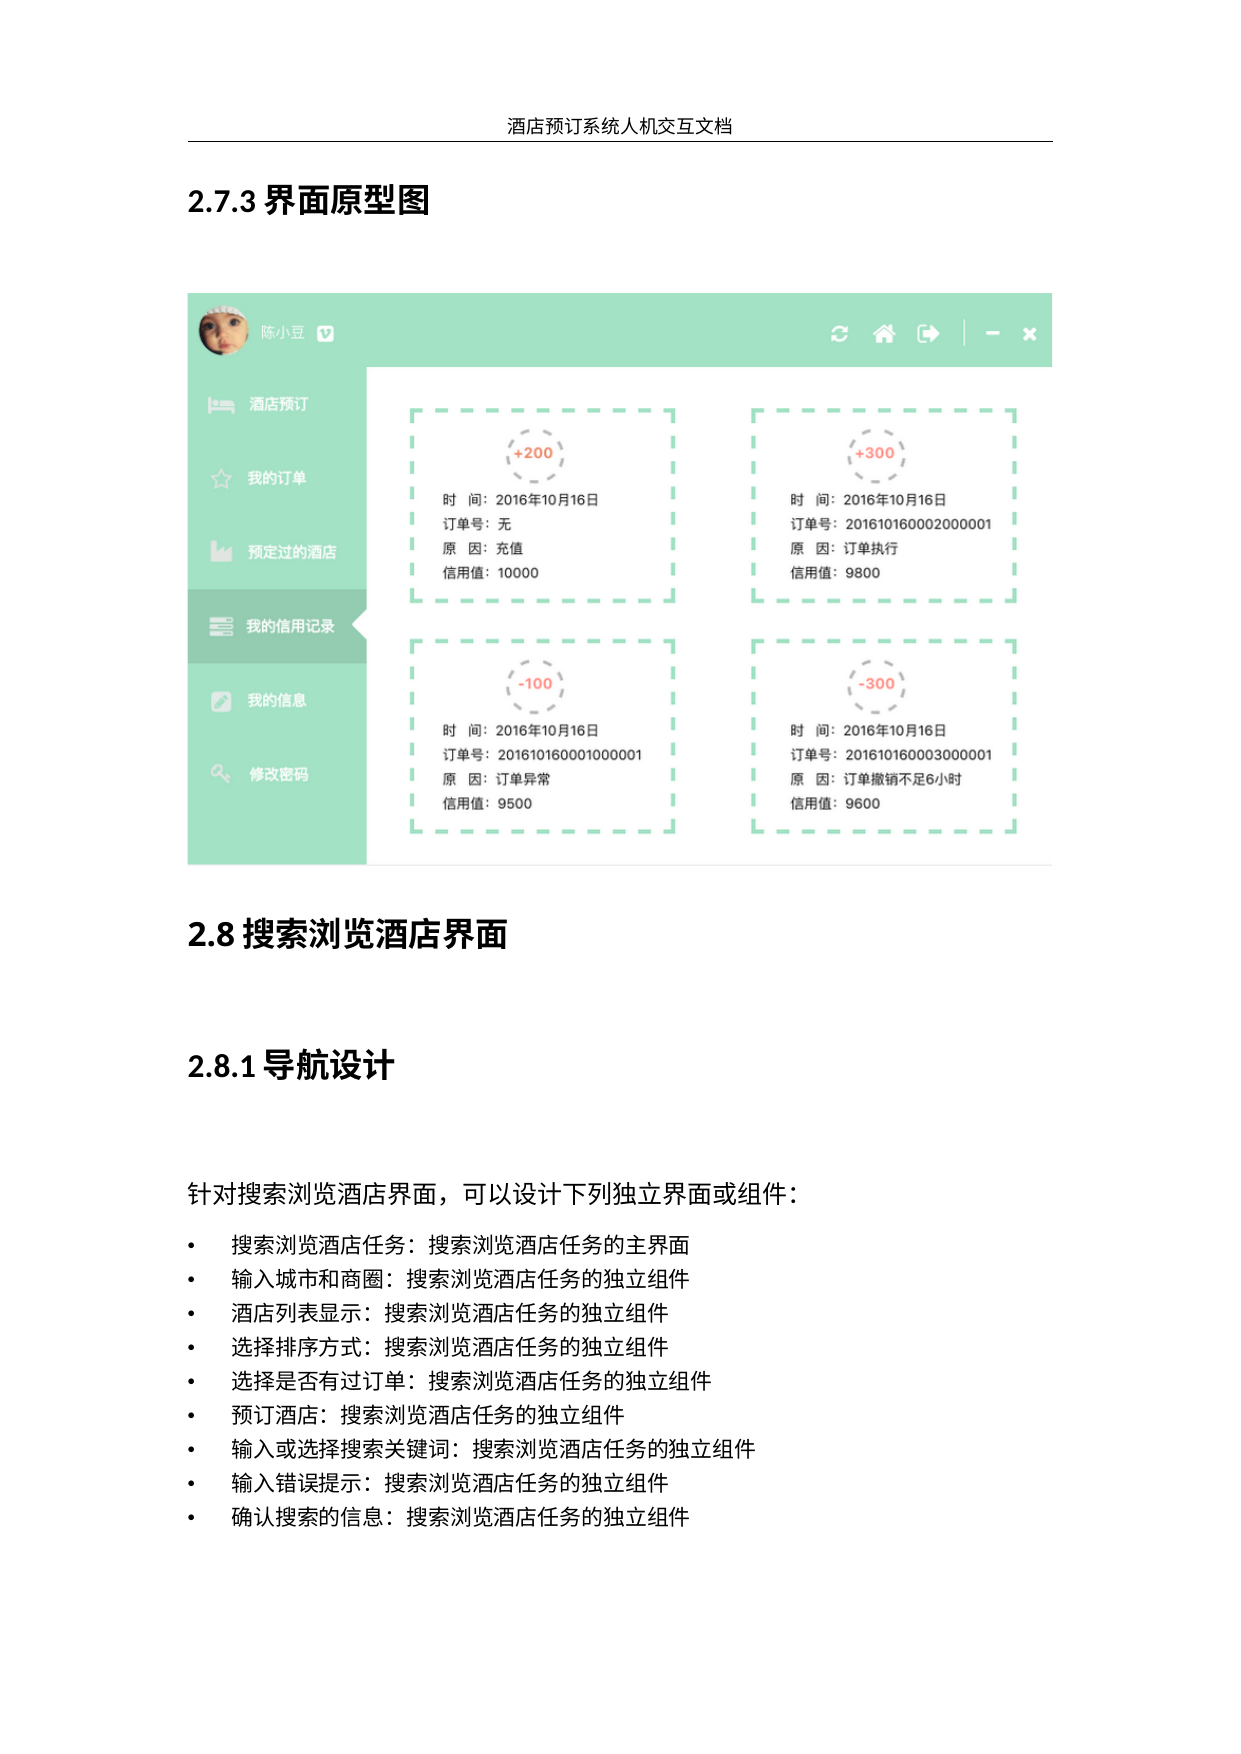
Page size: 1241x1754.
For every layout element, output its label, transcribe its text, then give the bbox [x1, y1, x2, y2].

subtitle 2.7.3 界面原型图 [187, 164, 1053, 232]
list 选择排序方式：搜索浏览酒店任务的独立组件 [187, 1328, 1053, 1362]
text 针对搜索浏览酒店界面，可以设计下列独立界面或组件： [187, 1159, 1053, 1227]
list 选择是否有过订单：搜索浏览酒店任务的独立组件 [187, 1362, 1053, 1396]
list 输入错误提示：搜索浏览酒店任务的独立组件 [187, 1464, 1053, 1498]
list 预订酒店：搜索浏览酒店任务的独立组件 [187, 1396, 1053, 1430]
list 输入城市和商圈：搜索浏览酒店任务的独立组件 [187, 1261, 1053, 1294]
list 酒店列表显示：搜索浏览酒店任务的独立组件 [187, 1294, 1053, 1328]
subtitle 2.8.1导航设计 [187, 1029, 1053, 1097]
list 输入或选择搜索关键词：搜索浏览酒店任务的独立组件 [187, 1430, 1053, 1464]
subtitle 2.8搜索浏览酒店界面 [187, 898, 1053, 966]
list 确认搜索的信息：搜索浏览酒店任务的独立组件 [187, 1498, 1053, 1532]
list 搜索浏览酒店任务：搜索浏览酒店任务的主界面 [187, 1227, 1053, 1261]
picture [187, 293, 1053, 866]
